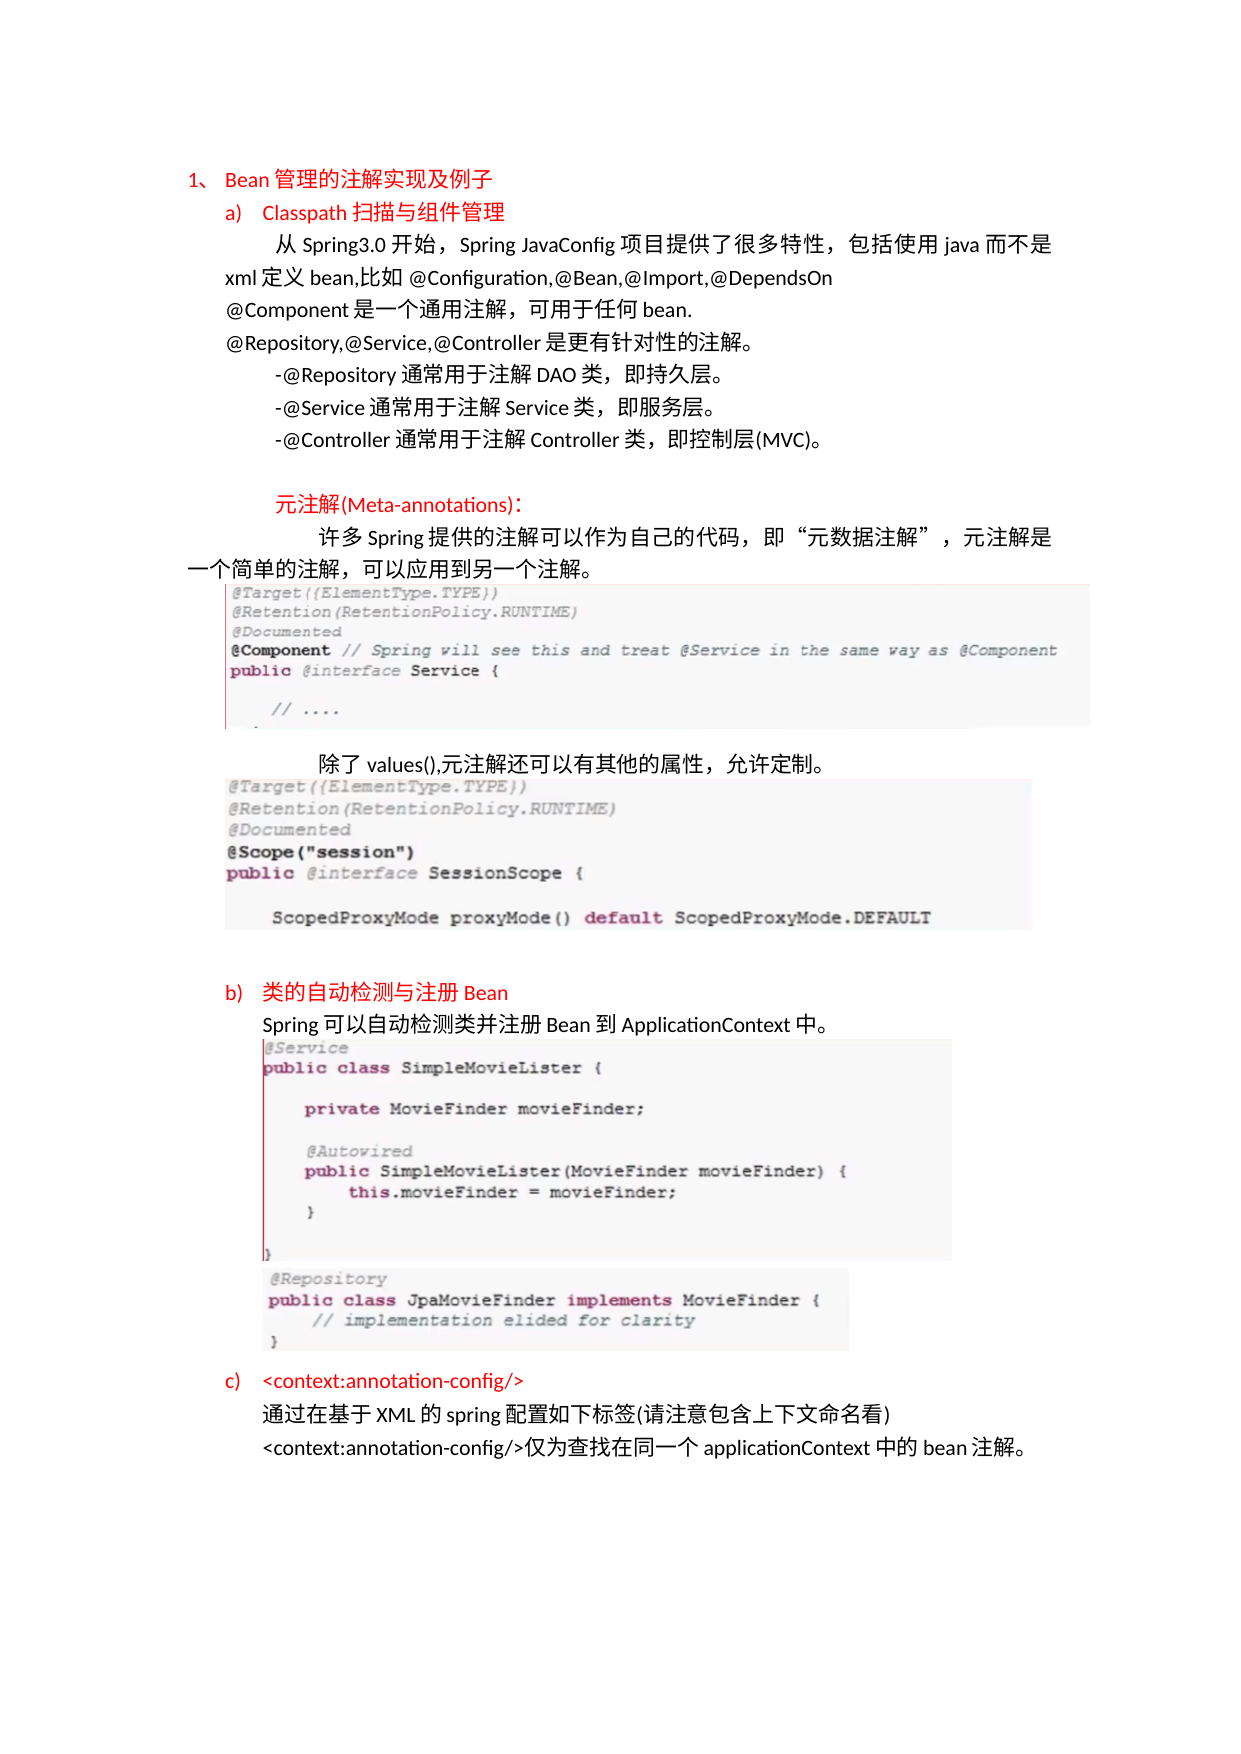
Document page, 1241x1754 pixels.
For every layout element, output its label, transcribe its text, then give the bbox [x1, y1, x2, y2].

list <context:annotation-config/>仅为查找在同一个applicationContext中的bean注解。 [262, 1429, 1053, 1462]
picture [225, 779, 1033, 930]
list @Repository,@Service,@Controller是更有针对性的注解。 [225, 324, 1053, 357]
text 许多Spring提供的注解可以作为自己的代码，即“元数据注解”，元注解是一个简单的注解，可以应用到另一个注解。 [187, 519, 1053, 584]
list -@Repository通常用于注解DAO类，即持久层。 [225, 357, 1053, 389]
list 通过在基于XML的spring配置如下标签(请注意包含上下文命名看) [262, 1397, 1053, 1429]
list Classpath扫描与组件管理 [225, 194, 1053, 227]
list -@Controller通常用于注解Controller类，即控制层(MVC)。 [269, 422, 1053, 454]
text 除了values(),元注解还可以有其他的属性，允许定制。 [225, 747, 1053, 779]
list @Component是一个通用注解，可用于任何bean. [225, 292, 1053, 324]
text 元注解(Meta-annotations)： [187, 487, 1053, 519]
picture [262, 1039, 953, 1261]
list 类的自动检测与注册Bean [225, 974, 1053, 1007]
list -@Service通常用于注解Service类，即服务层。 [269, 389, 1053, 422]
list Bean管理的注解实现及例子 [187, 162, 1053, 194]
list Spring可以自动检测类并注册Bean到ApplicationContext中。 [262, 1007, 1053, 1039]
picture [225, 584, 1091, 729]
list 从Spring3.0开始，Spring JavaConfig项目提供了很多特性，包括使用java而不是xml定义bean,比如 @Configuration,@Bean,@Import,@DependsOn [225, 227, 1053, 292]
picture [262, 1267, 849, 1351]
list <context:annotation-config/> [225, 1364, 1053, 1397]
